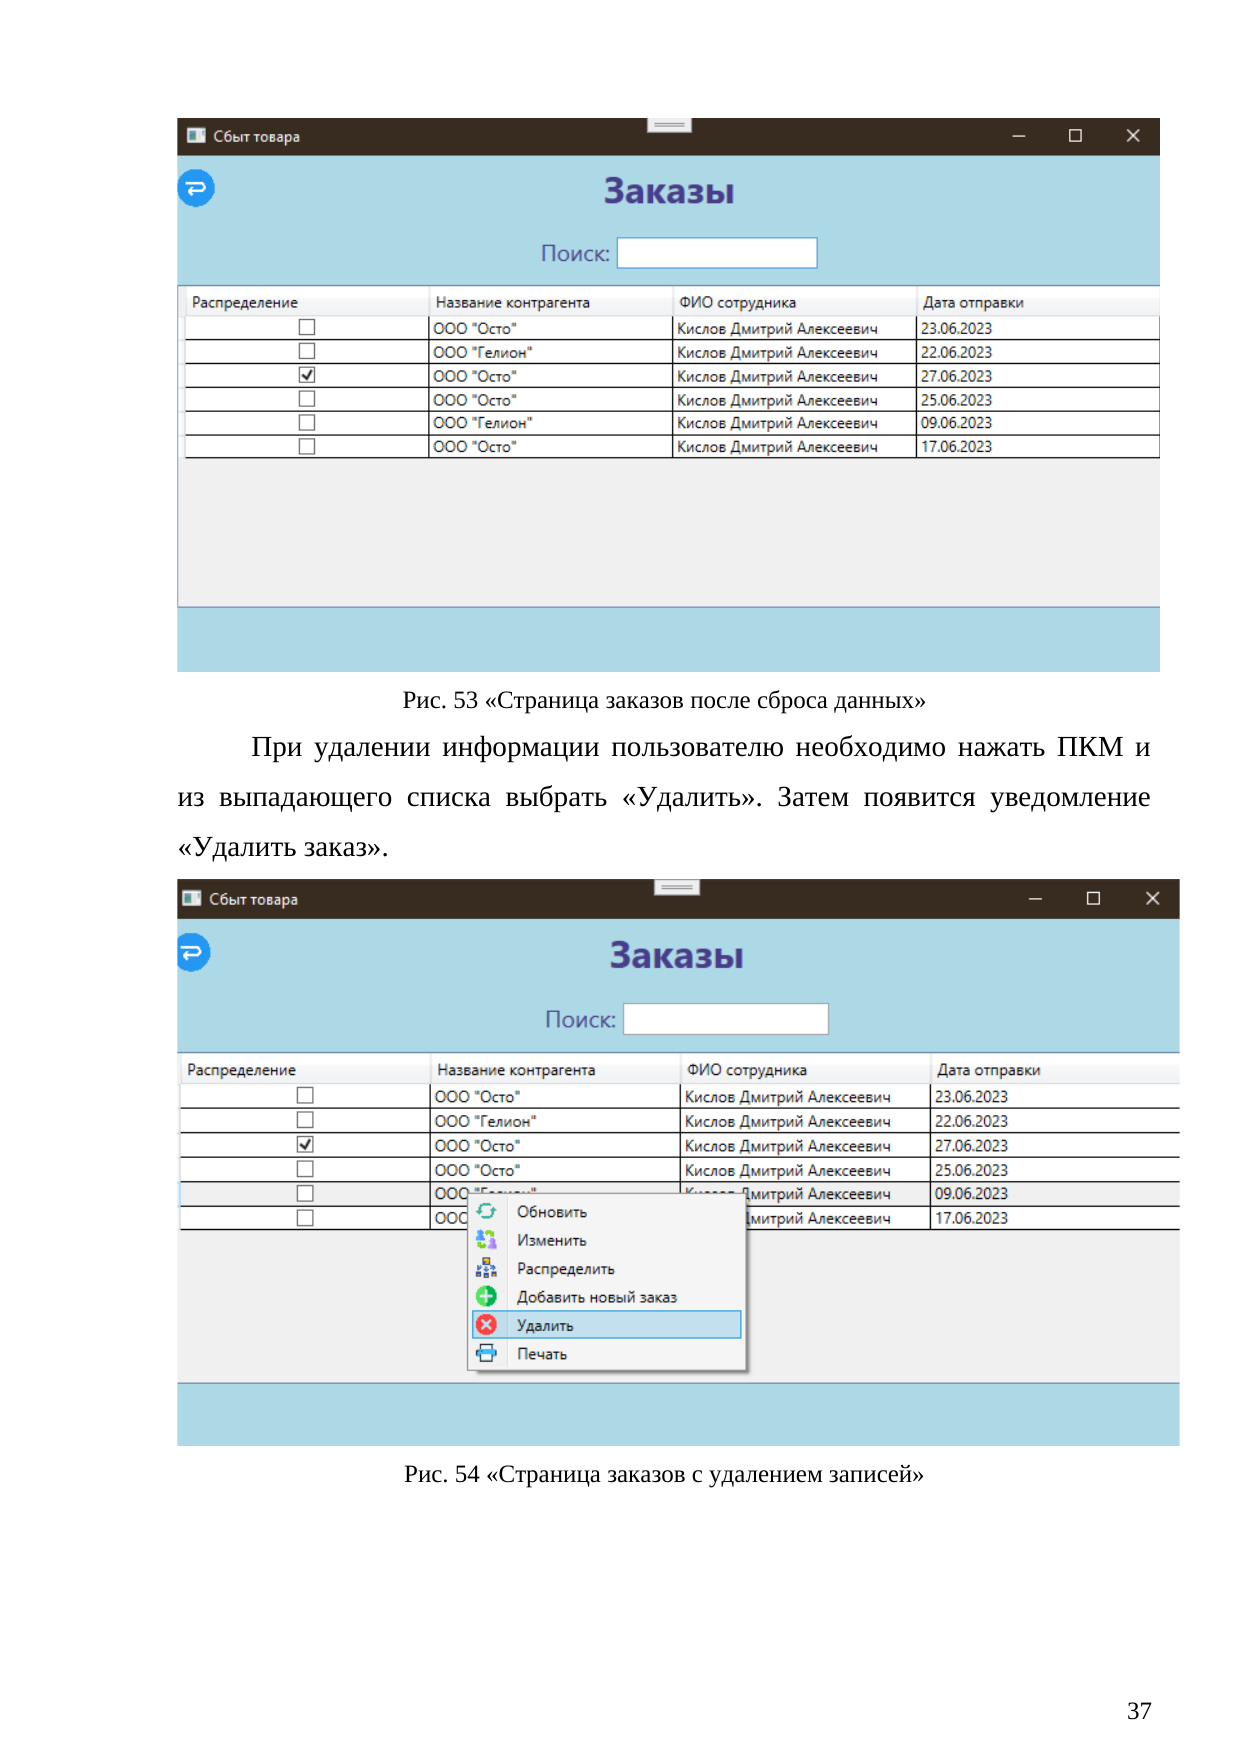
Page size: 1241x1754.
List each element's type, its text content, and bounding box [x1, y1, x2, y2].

text При удалении информации пользователю необходимо нажать ПКМ и из выпадающего списка выбрать «Удалить». Затем появится уведомление «Удалить заказ». [177, 729, 1152, 863]
picture [177, 879, 1180, 1446]
text Рис. 53 «Страница заказов после сброса данных» [177, 686, 1152, 714]
picture [177, 118, 1160, 672]
text Рис. 54 «Страница заказов с удалением записей» [177, 1459, 1152, 1488]
